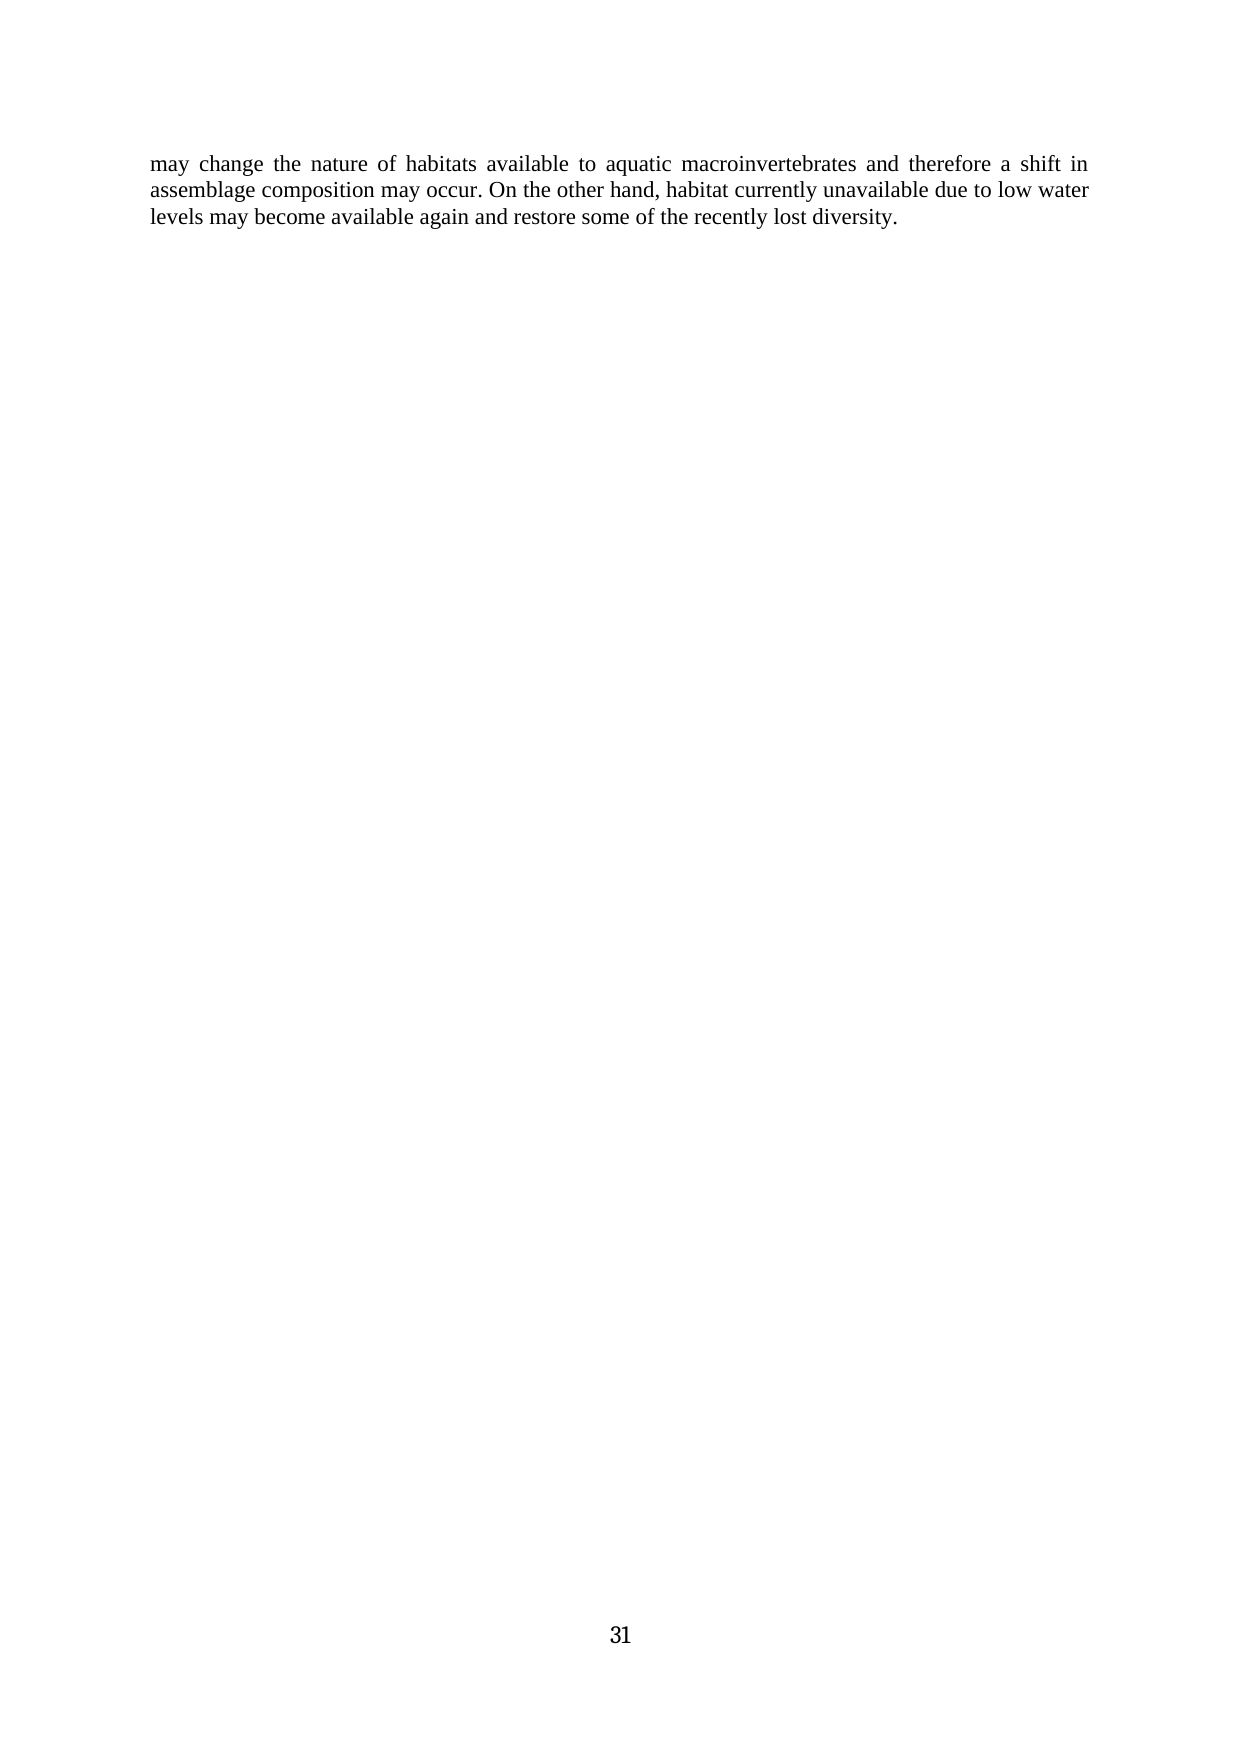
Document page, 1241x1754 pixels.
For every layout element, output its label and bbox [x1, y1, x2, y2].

text [150, 150, 1090, 229]
